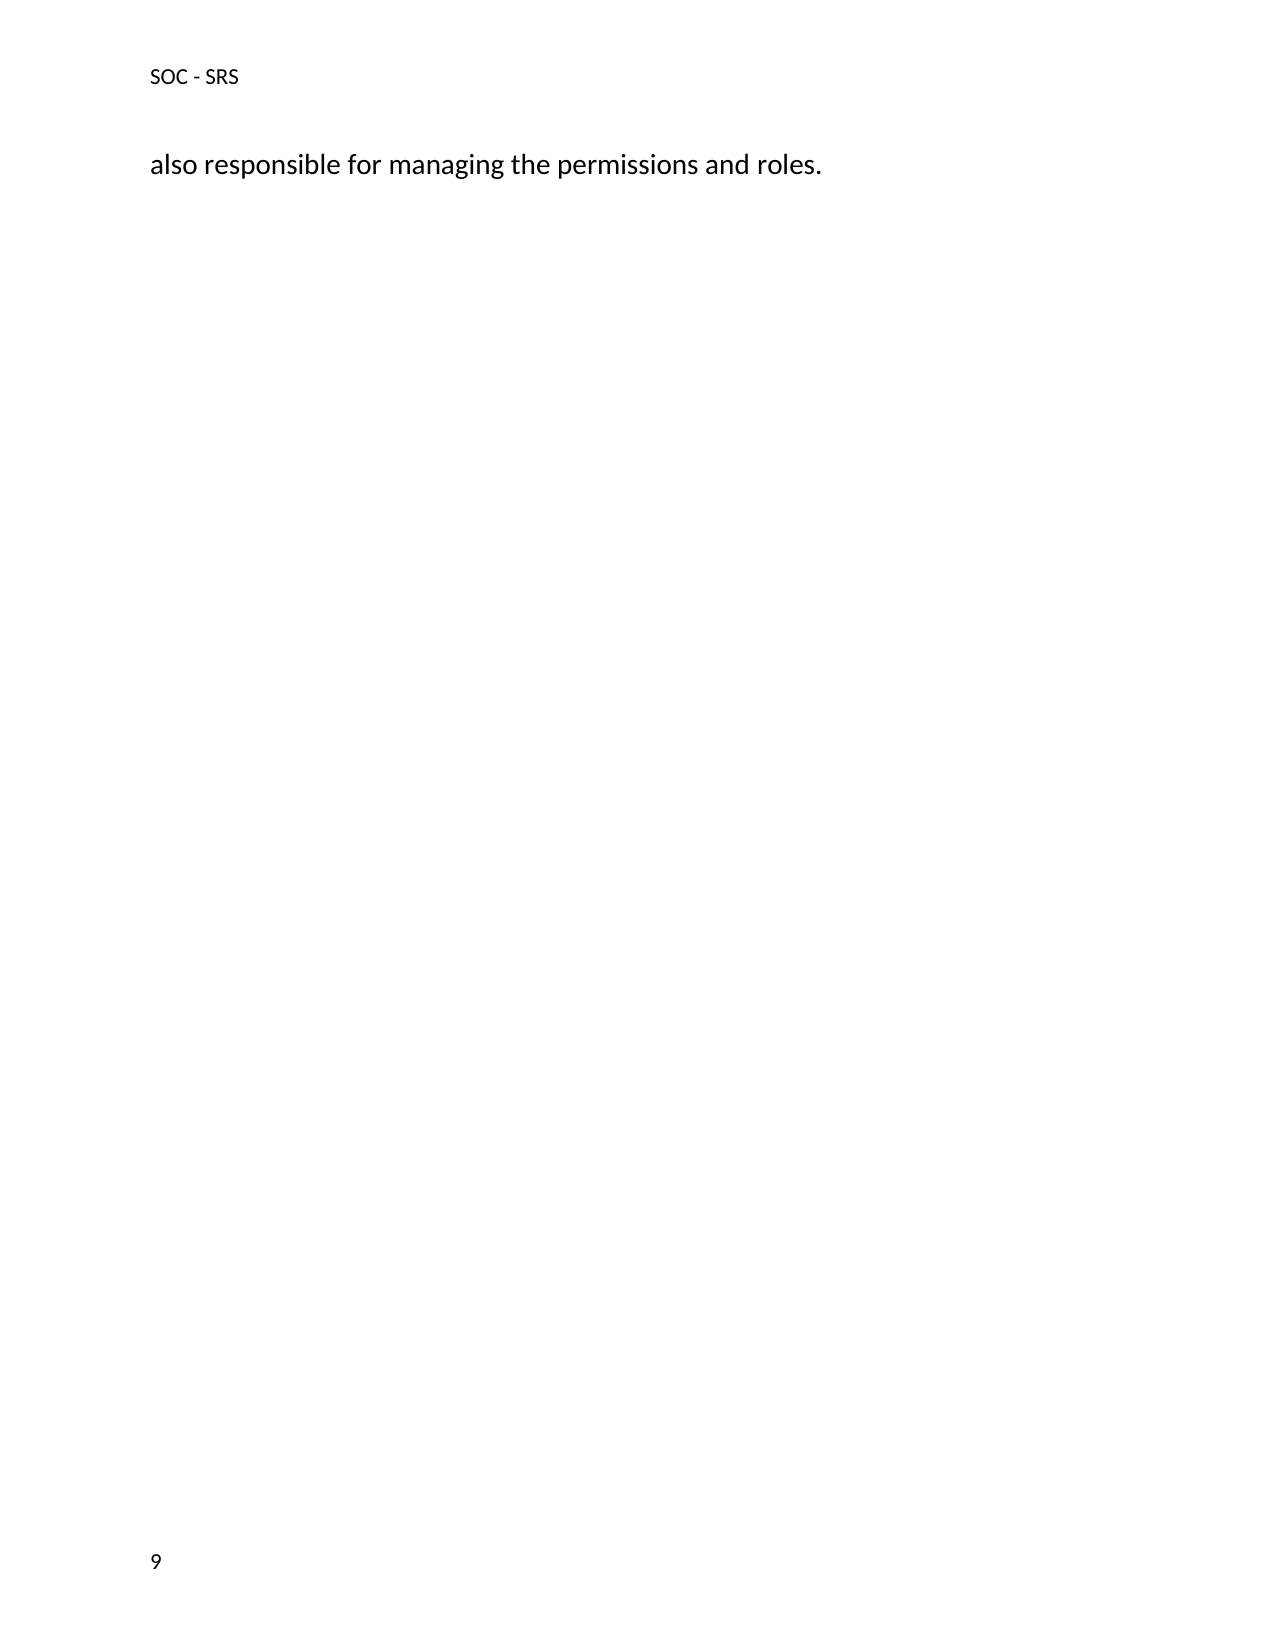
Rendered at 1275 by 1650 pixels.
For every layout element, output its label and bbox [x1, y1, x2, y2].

text [150, 146, 1126, 181]
